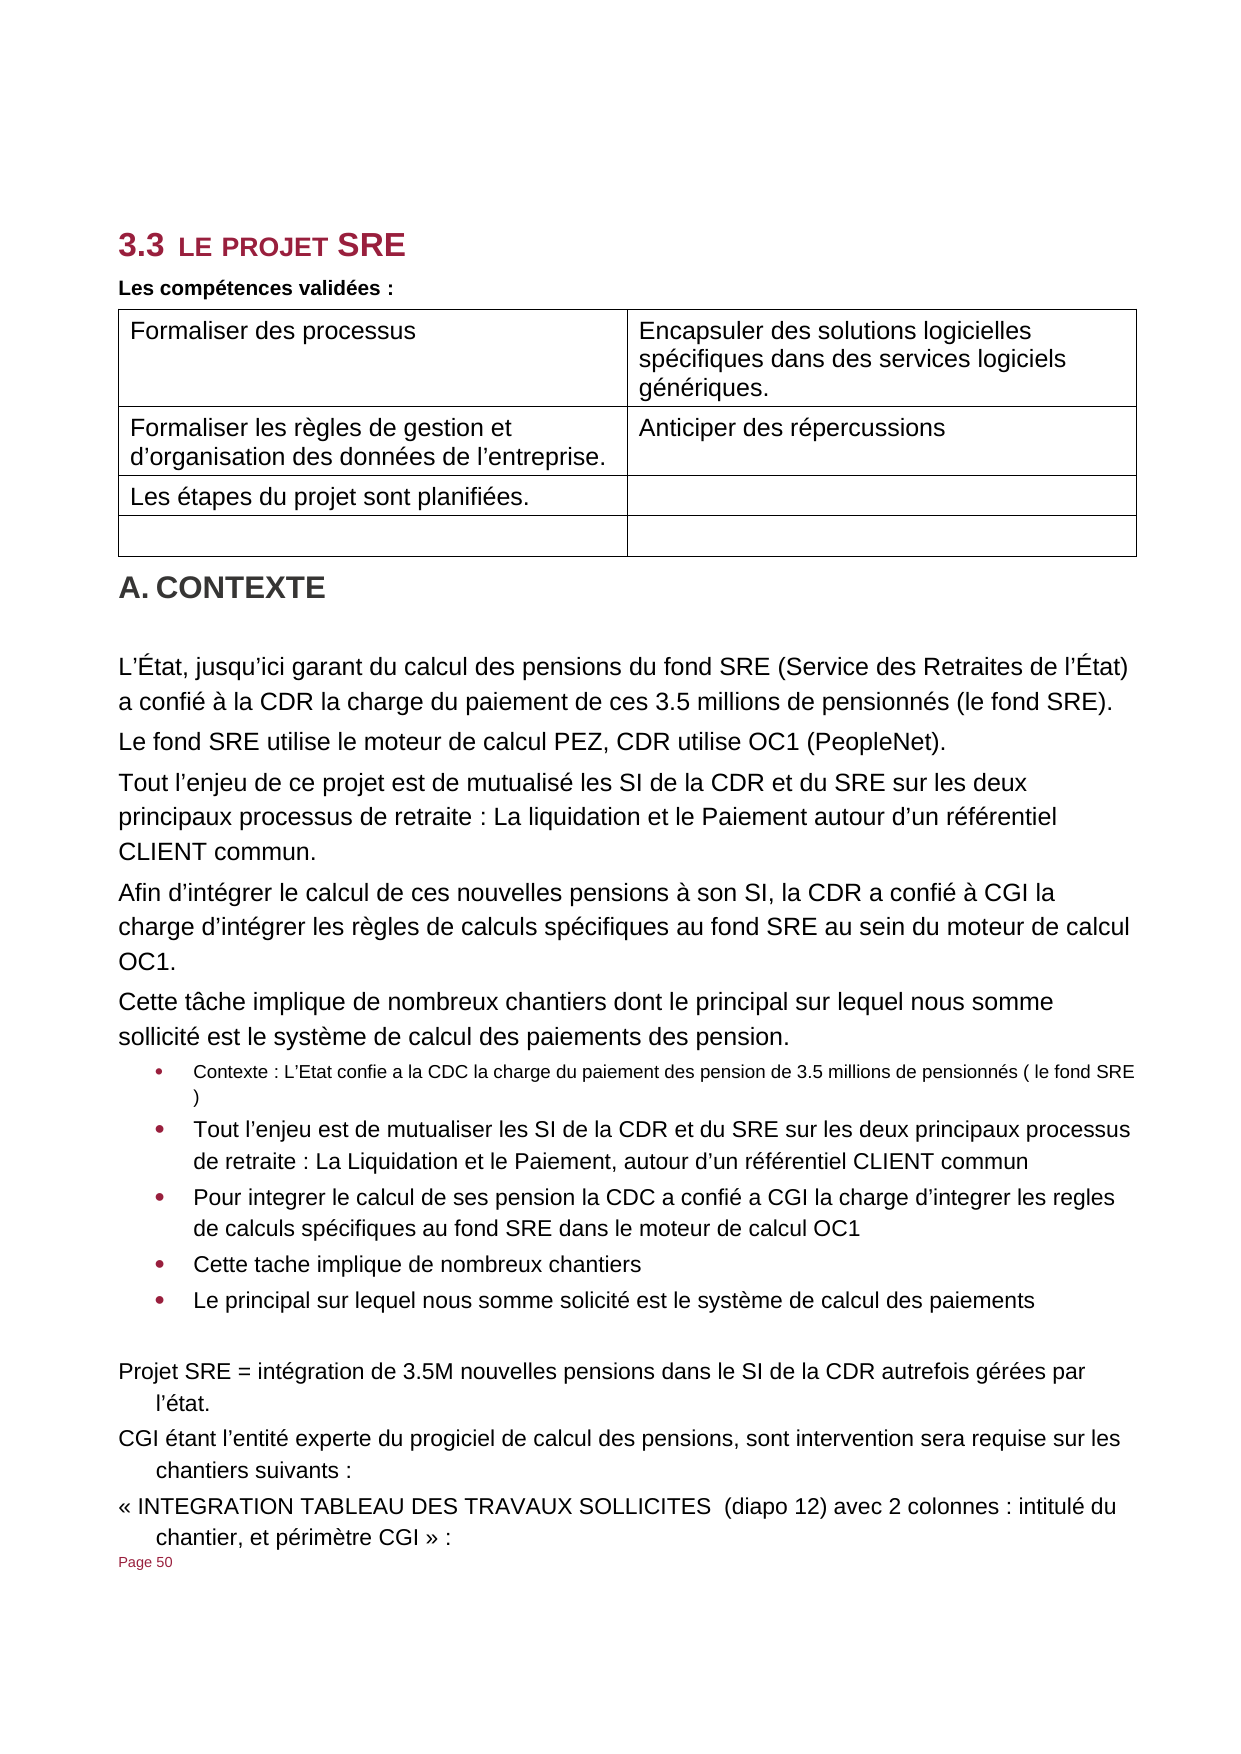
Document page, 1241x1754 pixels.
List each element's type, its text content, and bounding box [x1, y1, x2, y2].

list Projet SRE = intégration de 3.5M nouvelles pensions dans le SI de la CDR autrefois gérées par l’état. [118, 1358, 1137, 1416]
text Tout l’enjeu de ce projet est de mutualisé les SI de la CDR et du SRE sur les deux principaux processus de retraite : La liquidation et le Paiement autour d’un référentiel CLIENT commun. [118, 768, 1137, 866]
list Pour integrer le calcul de ses pension la CDC a confié a CGI la charge d’integrer les regles de calculs spécifiques au fond SRE dans le moteur de calcul OC1 [156, 1184, 1137, 1242]
text Les compétences validées : [118, 276, 1137, 299]
subtitle Contexte [118, 569, 1137, 605]
subtitle le projet SRE [118, 224, 1137, 263]
table_cell [119, 516, 627, 556]
table_header Formaliser des processus [119, 310, 627, 406]
table_cell Formaliser les règles de gestion et d’organisation des données de l’entreprise. [119, 407, 627, 475]
table_cell [628, 516, 1136, 556]
table_cell Les étapes du projet sont planifiées. [119, 476, 627, 515]
list CGI étant l’entité experte du progiciel de calcul des pensions, sont intervention sera requise sur les chantiers suivants : [118, 1425, 1137, 1483]
text Le fond SRE utilise le moteur de calcul PEZ, CDR utilise OC1 (PeopleNet). [118, 727, 1137, 756]
list Le principal sur lequel nous somme solicité est le système de calcul des paiements [156, 1287, 1137, 1313]
list Contexte : L’Etat confie a la CDC la charge du paiement des pension de 3.5 millions de pensionnés ( le fond SRE ) [156, 1060, 1137, 1108]
list Cette tache implique de nombreux chantiers [156, 1251, 1137, 1277]
text Afin d’intégrer le calcul de ces nouvelles pensions à son SI, la CDR a confié à CGI la charge d’intégrer les règles de calculs spécifiques au fond SRE au sein du moteur de calcul OC1. [118, 878, 1137, 975]
text Cette tâche implique de nombreux chantiers dont le principal sur lequel nous somme sollicité est le système de calcul des paiements des pension. [118, 987, 1137, 1051]
list « INTEGRATION TABLEAU DES TRAVAUX SOLLICITES (diapo 12) avec 2 colonnes : intitulé du chantier, et périmètre CGI » : [118, 1493, 1137, 1551]
table_cell Anticiper des répercussions [628, 407, 1136, 475]
table_cell [628, 476, 1136, 515]
list Tout l’enjeu est de mutualiser les SI de la CDR et du SRE sur les deux principaux processus de retraite : La Liquidation et le Paiement, autour d’un référentiel CLIENT commun [156, 1116, 1137, 1174]
table_header Encapsuler des solutions logicielles spécifiques dans des services logiciels génériques. [628, 310, 1136, 406]
text L’État, jusqu’ici garant du calcul des pensions du fond SRE (Service des Retraites de l’État) a confié à la CDR la charge du paiement de ces 3.5 millions de pensionnés (le fond SRE). [118, 652, 1137, 715]
